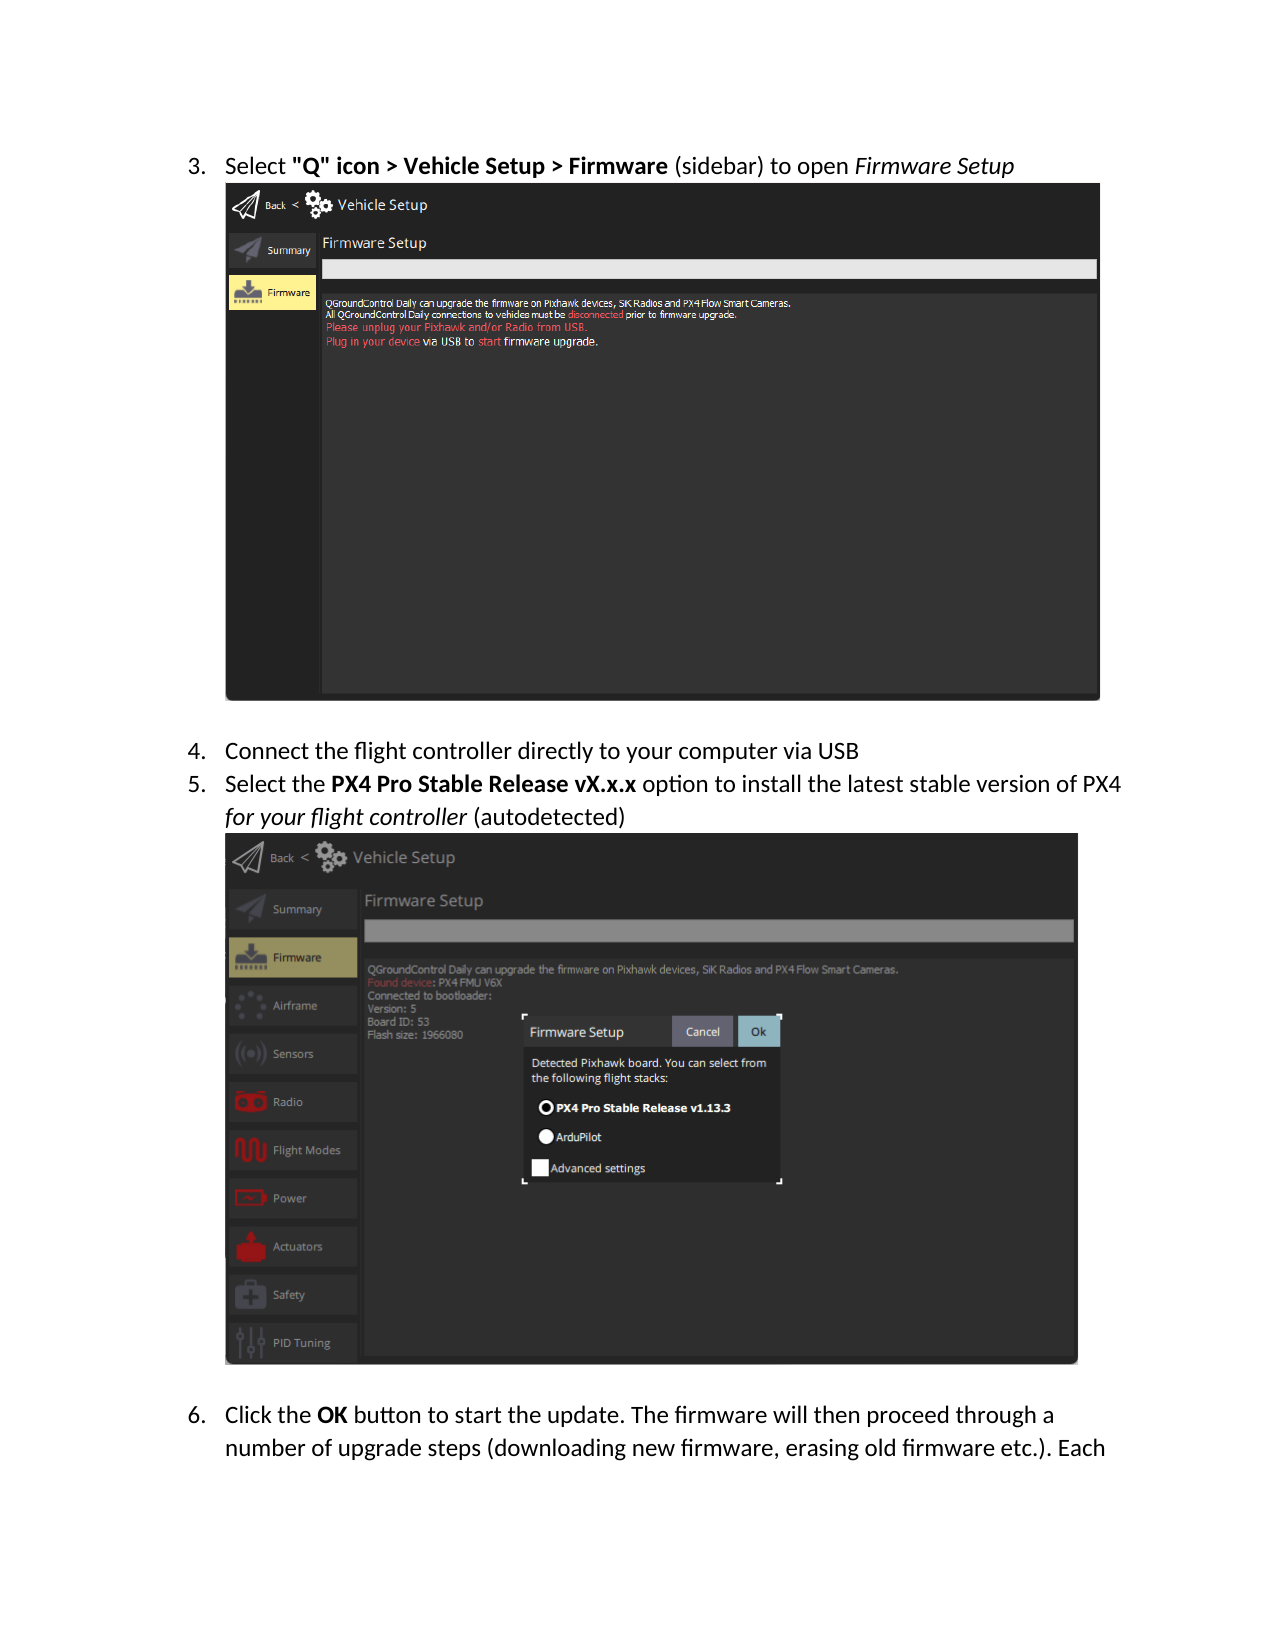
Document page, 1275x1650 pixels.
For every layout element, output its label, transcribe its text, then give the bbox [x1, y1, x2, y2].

picture [225, 182, 1100, 701]
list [187, 1399, 1125, 1463]
list Connect the flight controller directly to your computer via USB [187, 735, 1125, 766]
picture [225, 833, 1079, 1365]
